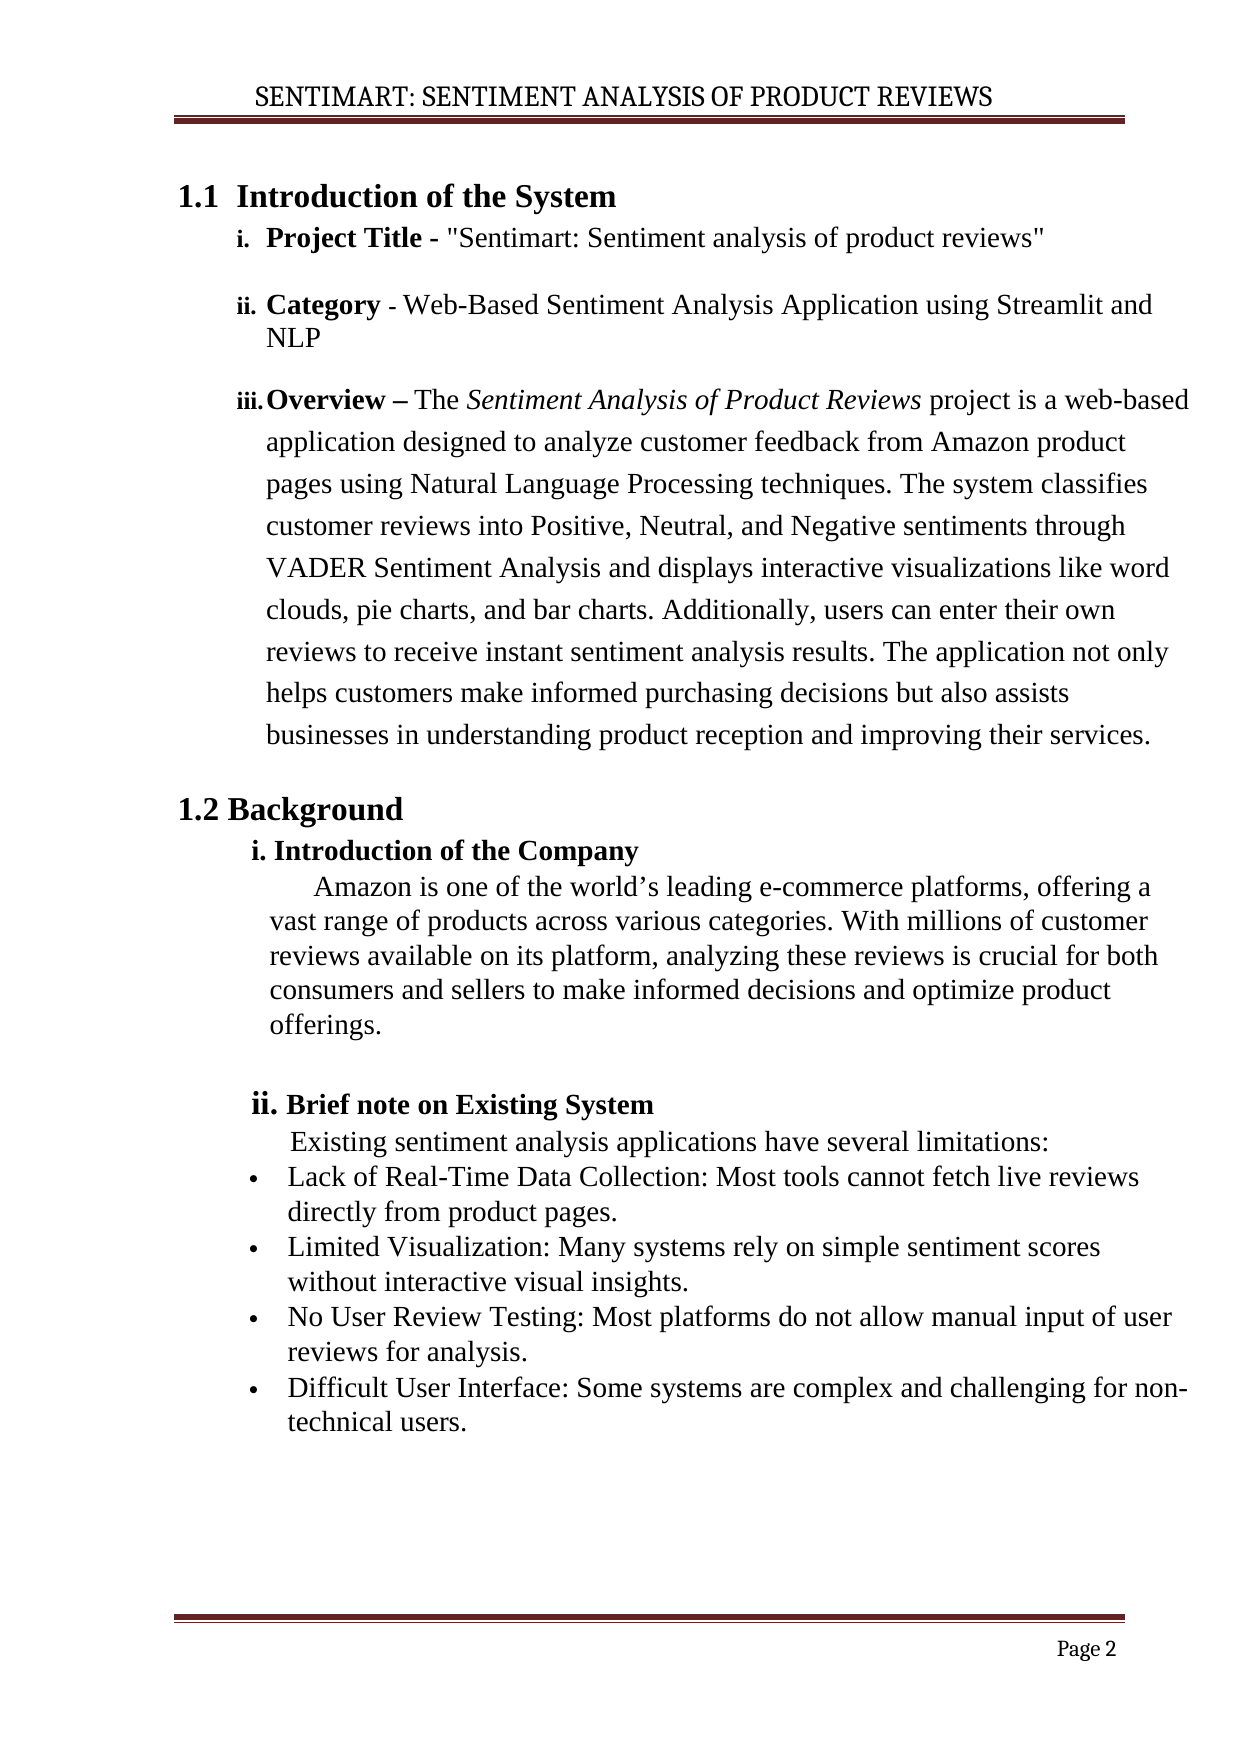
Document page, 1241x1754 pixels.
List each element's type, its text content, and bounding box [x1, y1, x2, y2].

list Introduction of the System [177, 176, 1197, 214]
list No User Review Testing: Most platforms do not allow manual input of user reviews for analysis. [250, 1299, 1197, 1368]
list Difficult User Interface: Some systems are complex and challenging for non-technical users. [250, 1370, 1197, 1438]
list Project Title - "Sentimart: Sentiment analysis of product reviews" [236, 220, 1197, 253]
text ii. Brief note on Existing System [251, 1083, 1197, 1121]
text Existing sentiment analysis applications have several limitations: [177, 1124, 1197, 1157]
list Overview – The Sentiment Analysis of Product Reviews project is a web-based application designed to analyze customer feedback from Amazon product pages using Natural Language Processing techniques. The system classifies customer reviews into Positive, Neutral, and Negative sentiments through VADER Sentiment Analysis and displays interactive visualizations like word clouds, pie charts, and bar charts. Additionally, users can enter their own reviews to receive instant sentiment analysis results. The application not only helps customers make informed purchasing decisions but also assists businesses in understanding product reception and improving their services. [236, 382, 1197, 751]
list Lack of Real-Time Data Collection: Most tools cannot fetch live reviews directly from product pages. [250, 1159, 1197, 1227]
list Limited Visualization: Many systems rely on simple sentiment scores without interactive visual insights. [250, 1229, 1197, 1297]
text Amazon is one of the world’s leading e-commerce platforms, offering a vast range of products across various categories. With millions of customer reviews available on its platform, analyzing these reviews is crucial for both consumers and sellers to make informed decisions and optimize product offerings. [269, 869, 1197, 1040]
text 1.2 Background [177, 789, 1197, 828]
list Category - Web-Based Sentiment Analysis Application using Streamlit and NLP [236, 287, 1197, 354]
text i. Introduction of the Company [44, 833, 1197, 867]
